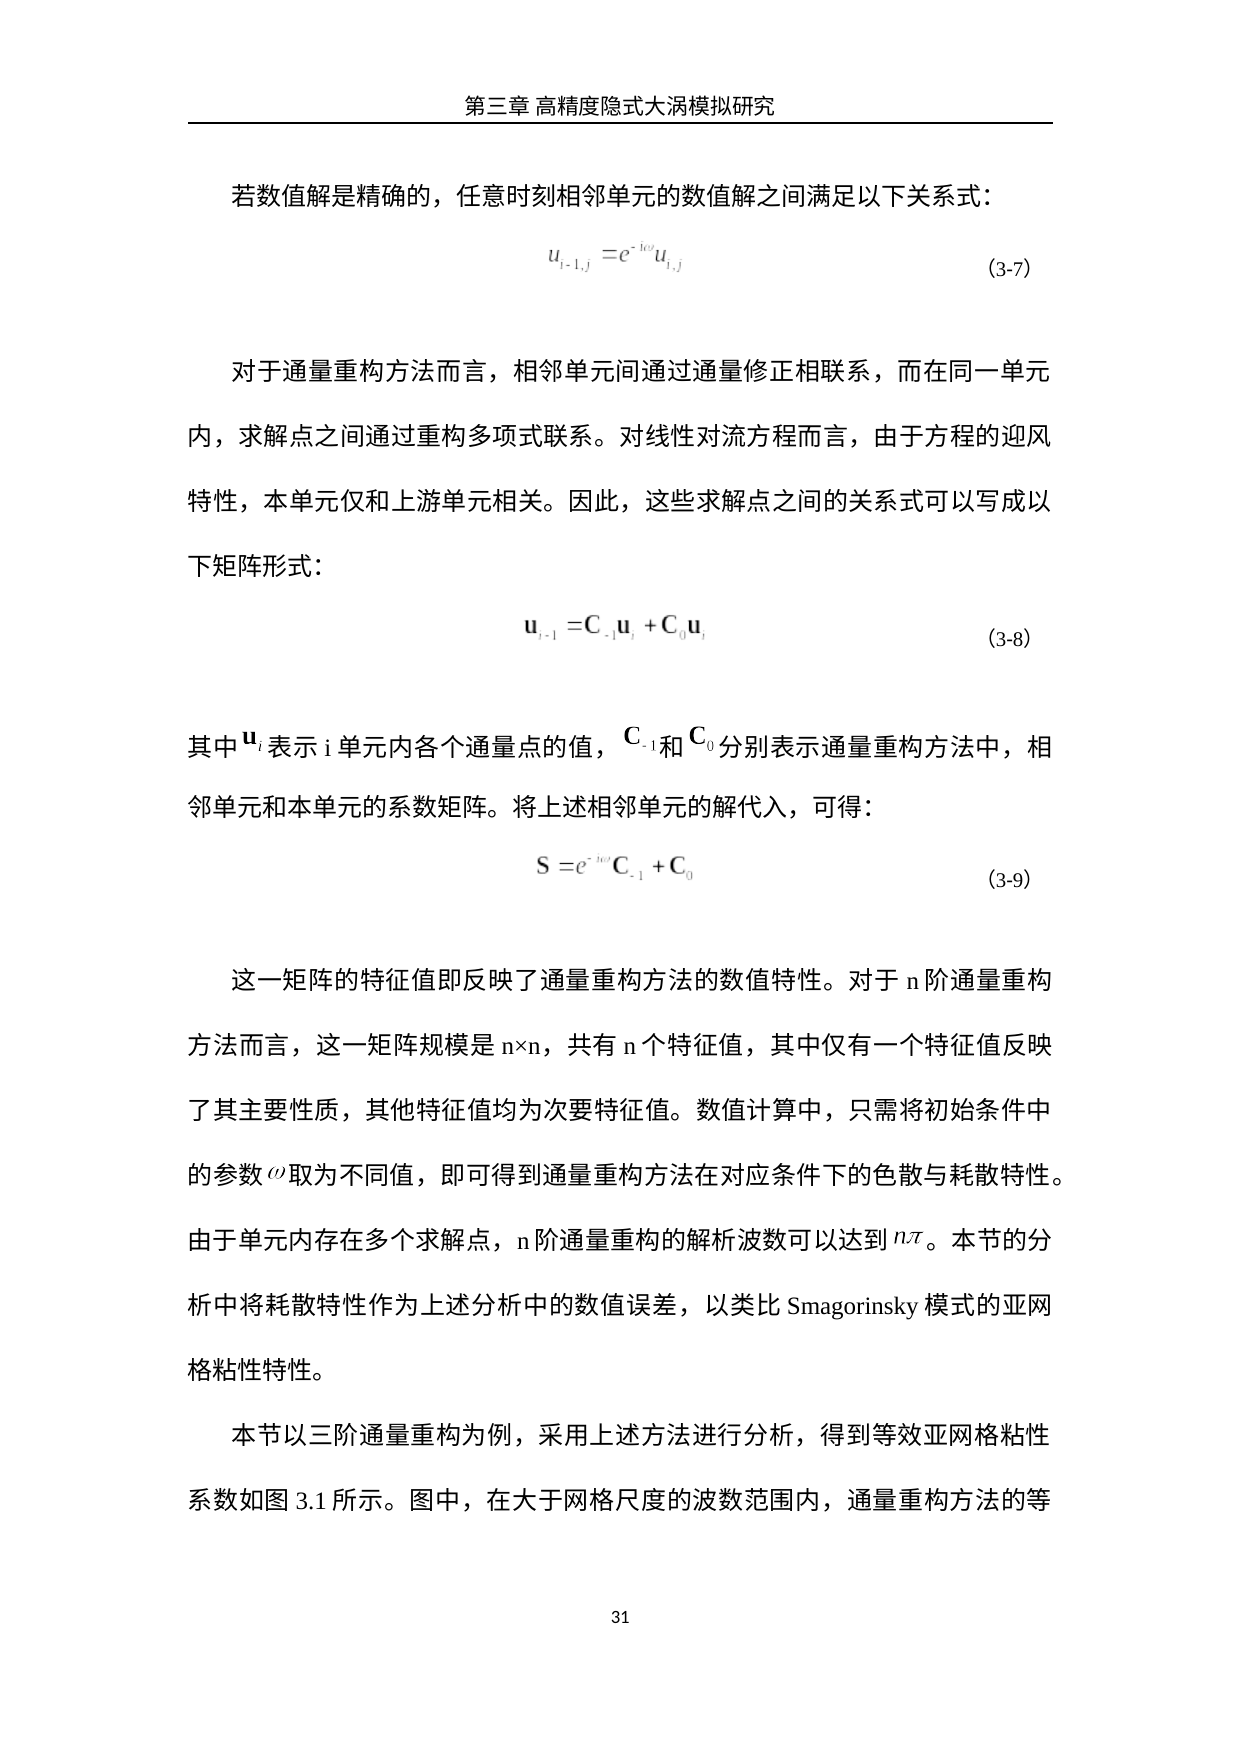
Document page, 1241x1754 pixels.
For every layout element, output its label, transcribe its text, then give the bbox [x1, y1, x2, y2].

text （3-8） [187, 597, 1053, 662]
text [187, 1401, 1053, 1531]
text 若数值解是精确的，任意时刻相邻单元的数值解之间满足以下关系式： [187, 162, 1053, 227]
text 这一矩阵的特征值即反映了通量重构方法的数值特性。对于n阶通量重构方法而言，这一矩阵规模是n×n，共有n个特征值，其中仅有一个特征值反映了其主要性质，其他特征值均为次要特征值。数值计算中，只需将初始条件中的参数取为不同值，即可得到通量重构方法在对应条件下的色散与耗散特性。由于单元内存在多个求解点，n阶通量重构的解析波数可以达到。本节的分析中将耗散特性作为上述分析中的数值误差，以类比Smagorinsky模式的亚网格粘性特性。 [187, 946, 1053, 1401]
text 对于通量重构方法而言，相邻单元间通过通量修正相联系，而在同一单元内，求解点之间通过重构多项式联系。对线性对流方程而言，由于方程的迎风特性，本单元仅和上游单元相关。因此，这些求解点之间的关系式可以写成以下矩阵形式： [187, 337, 1053, 597]
text 其中表示i单元内各个通量点的值，和分别表示通量重构方法中，相邻单元和本单元的系数矩阵。将上述相邻单元的解代入，可得： [187, 708, 1053, 838]
text （3-9） [187, 838, 1053, 903]
text （3-7） [187, 227, 1053, 292]
